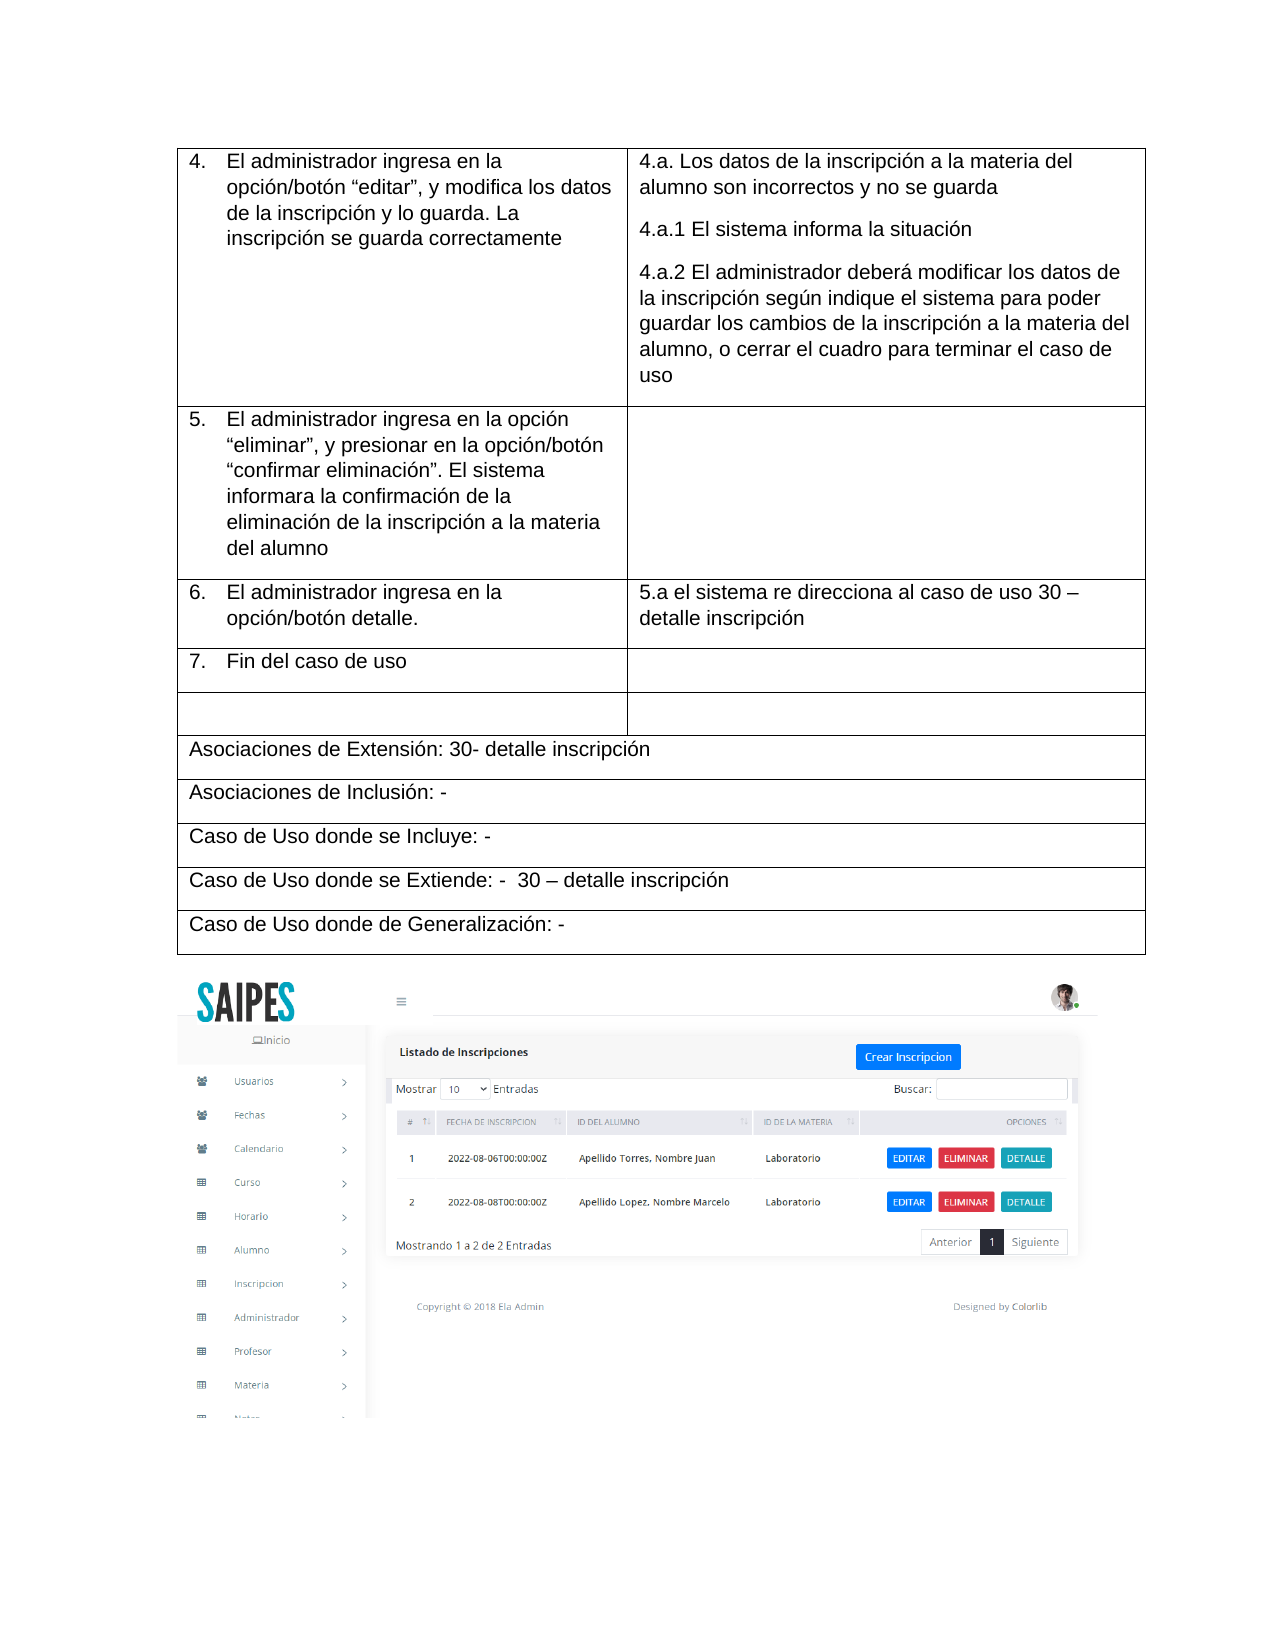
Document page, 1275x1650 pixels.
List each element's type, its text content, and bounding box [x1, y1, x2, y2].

table_cell El administrador ingresa en la opción/botón “editar”, y modifica los datos de la inscripción y lo guarda. La inscripción se guarda correctamente [178, 149, 627, 406]
picture [177, 981, 1098, 1418]
table_cell El administrador ingresa en la opción/botón detalle. [178, 580, 627, 648]
table_cell Asociaciones de Inclusión: - [178, 780, 1145, 823]
table_cell [628, 407, 1145, 578]
table_cell [628, 649, 1145, 692]
table_cell Caso de Uso donde de Generalización: - [178, 911, 1145, 954]
table_cell 4.a. Los datos de la inscripción a la materia del alumno son incorrectos y no se guarda 4.a.1 El sistema informa la situación 4.a.2 El administrador deberá modificar los datos de la inscripción según indique el sistema para poder guardar los cambios de la inscripción a la materia del alumno, o cerrar el cuadro para terminar el caso de uso [628, 149, 1145, 406]
table_cell El administrador ingresa en la opción “eliminar”, y presionar en la opción/botón “confirmar eliminación”. El sistema informara la confirmación de la eliminación de la inscripción a la materia del alumno [178, 407, 627, 578]
table_cell [628, 693, 1145, 735]
table_cell Fin del caso de uso [178, 649, 627, 692]
table_cell Asociaciones de Extensión: 30- detalle inscripción [178, 736, 1145, 779]
table_cell 5.a el sistema re direcciona al caso de uso 30 – detalle inscripción [628, 580, 1145, 648]
table_cell [178, 693, 627, 735]
table_cell Caso de Uso donde se Incluye: - [178, 824, 1145, 867]
table_cell Caso de Uso donde se Extiende: - 30 – detalle inscripción [178, 868, 1145, 910]
